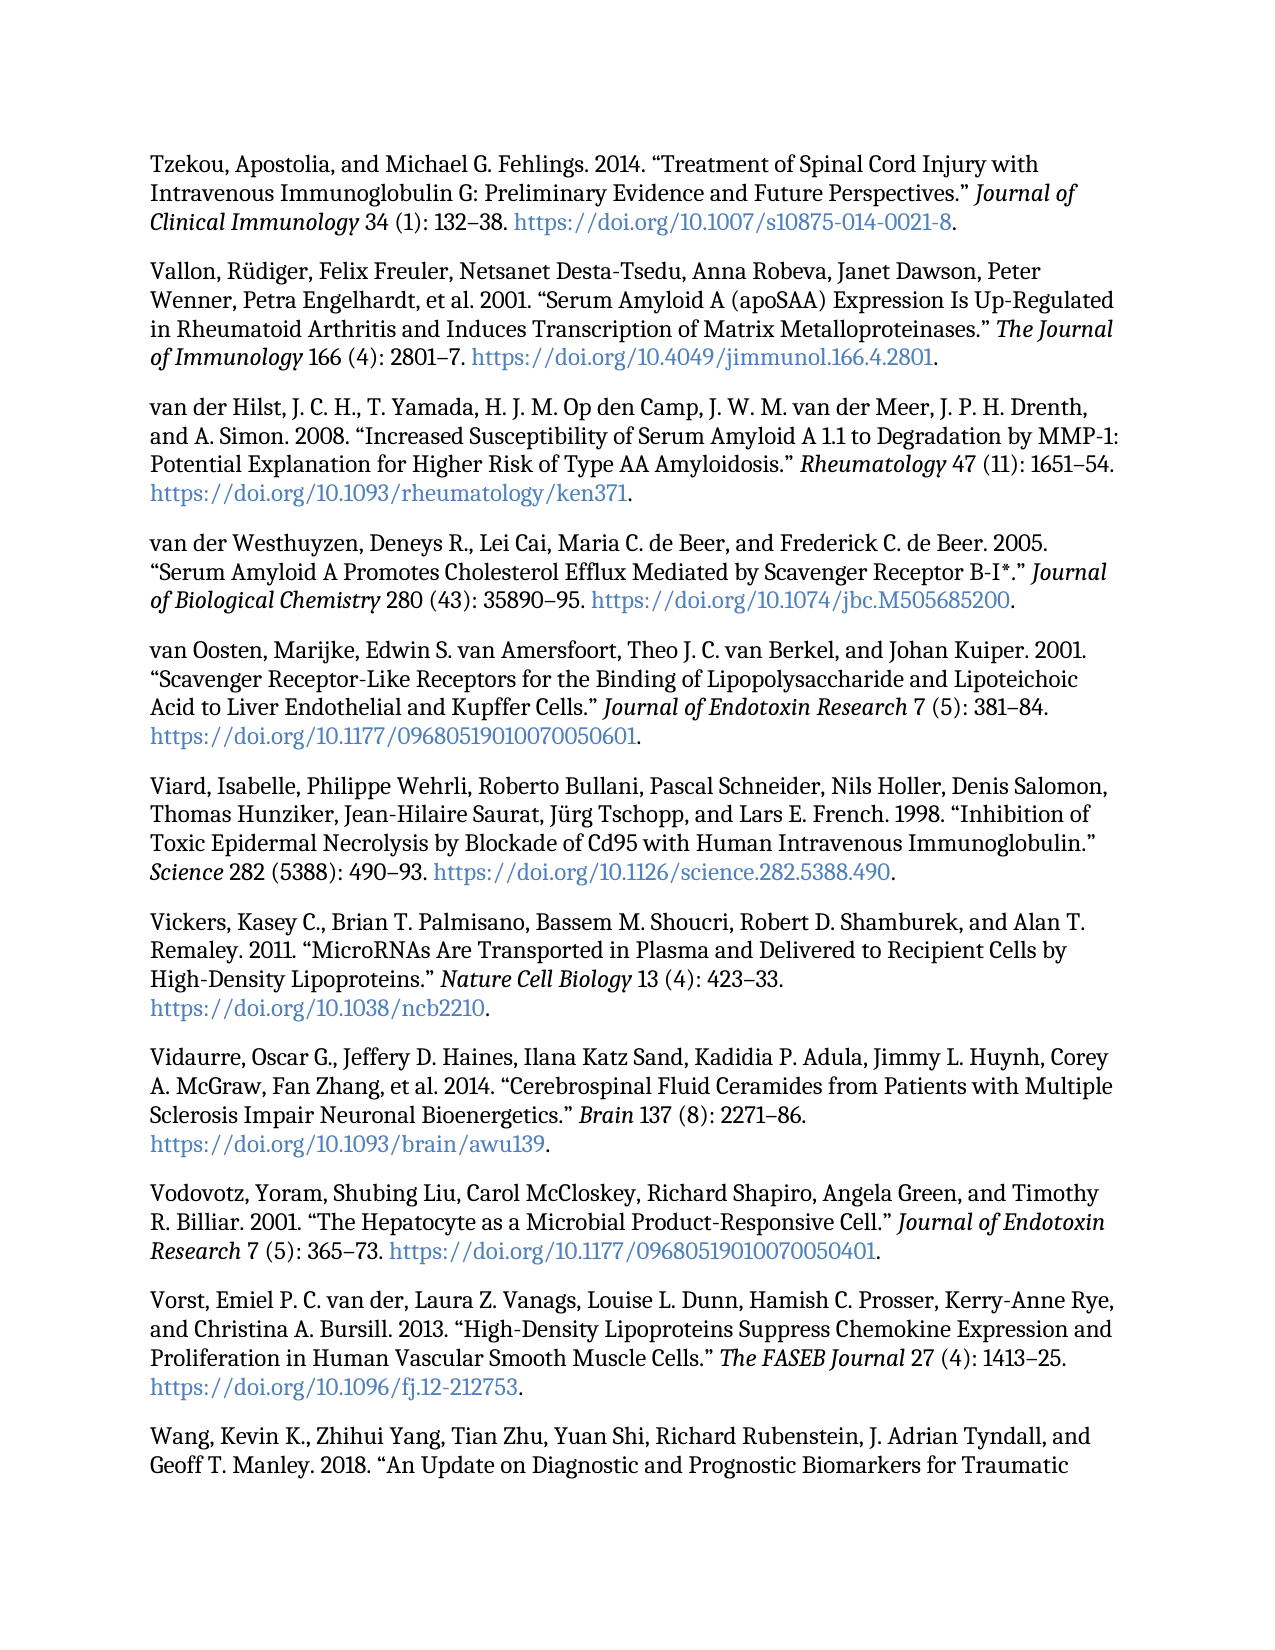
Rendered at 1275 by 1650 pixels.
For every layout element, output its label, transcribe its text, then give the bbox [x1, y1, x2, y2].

text van der Westhuyzen, Deneys R., Lei Cai, Maria C. de Beer, and Frederick C. de Beer. 2005. “Serum Amyloid A Promotes Cholesterol Efflux Mediated by Scavenger Receptor B-I*.” Journal of Biological Chemistry 280 (43): 35890–95. https://doi.org/10.1074/jbc.M505685200. [150, 529, 1125, 615]
text van Oosten, Marijke, Edwin S. van Amersfoort, Theo J. C. van Berkel, and Johan Kuiper. 2001. “Scavenger Receptor-Like Receptors for the Binding of Lipopolysaccharide and Lipoteichoic Acid to Liver Endothelial and Kupffer Cells.” Journal of Endotoxin Research 7 (5): 381–84. https://doi.org/10.1177/09680519010070050601. [150, 636, 1125, 751]
text Vodovotz, Yoram, Shubing Liu, Carol McCloskey, Richard Shapiro, Angela Green, and Timothy R. Billiar. 2001. “The Hepatocyte as a Microbial Product-Responsive Cell.” Journal of Endotoxin Research 7 (5): 365–73. https://doi.org/10.1177/09680519010070050401. [150, 1179, 1125, 1265]
text Vidaurre, Oscar G., Jeffery D. Haines, Ilana Katz Sand, Kadidia P. Adula, Jimmy L. Huynh, Corey A. McGraw, Fan Zhang, et al. 2014. “Cerebrospinal Fluid Ceramides from Patients with Multiple Sclerosis Impair Neuronal Bioenergetics.” Brain 137 (8): 2271–86. https://doi.org/10.1093/brain/awu139. [150, 1043, 1125, 1158]
text Tzekou, Apostolia, and Michael G. Fehlings. 2014. “Treatment of Spinal Cord Injury with Intravenous Immunoglobulin G: Preliminary Evidence and Future Perspectives.” Journal of Clinical Immunology 34 (1): 132–38. https://doi.org/10.1007/s10875-014-0021-8. [150, 150, 1125, 236]
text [150, 1422, 1125, 1479]
text van der Hilst, J. C. H., T. Yamada, H. J. M. Op den Camp, J. W. M. van der Meer, J. P. H. Drenth, and A. Simon. 2008. “Increased Susceptibility of Serum Amyloid A 1.1 to Degradation by MMP-1: Potential Explanation for Higher Risk of Type AA Amyloidosis.” Rheumatology 47 (11): 1651–54. https://doi.org/10.1093/rheumatology/ken371. [150, 393, 1125, 508]
text Viard, Isabelle, Philippe Wehrli, Roberto Bullani, Pascal Schneider, Nils Holler, Denis Salomon, Thomas Hunziker, Jean-Hilaire Saurat, Jürg Tschopp, and Lars E. French. 1998. “Inhibition of Toxic Epidermal Necrolysis by Blockade of Cd95 with Human Intravenous Immunoglobulin.” Science 282 (5388): 490–93. https://doi.org/10.1126/science.282.5388.490. [150, 772, 1125, 887]
text Vorst, Emiel P. C. van der, Laura Z. Vanags, Louise L. Dunn, Hamish C. Prosser, Kerry-Anne Rye, and Christina A. Bursill. 2013. “High-Density Lipoproteins Suppress Chemokine Expression and Proliferation in Human Vascular Smooth Muscle Cells.” The FASEB Journal 27 (4): 1413–25. https://doi.org/10.1096/fj.12-212753. [150, 1286, 1125, 1401]
text Vickers, Kasey C., Brian T. Palmisano, Bassem M. Shoucri, Robert D. Shamburek, and Alan T. Remaley. 2011. “MicroRNAs Are Transported in Plasma and Delivered to Recipient Cells by High-Density Lipoproteins.” Nature Cell Biology 13 (4): 423–33. https://doi.org/10.1038/ncb2210. [150, 907, 1125, 1022]
text Vallon, Rüdiger, Felix Freuler, Netsanet Desta-Tsedu, Anna Robeva, Janet Dawson, Peter Wenner, Petra Engelhardt, et al. 2001. “Serum Amyloid A (apoSAA) Expression Is Up-Regulated in Rheumatoid Arthritis and Induces Transcription of Matrix Metalloproteinases.” The Journal of Immunology 166 (4): 2801–7. https://doi.org/10.4049/jimmunol.166.4.2801. [150, 257, 1125, 372]
